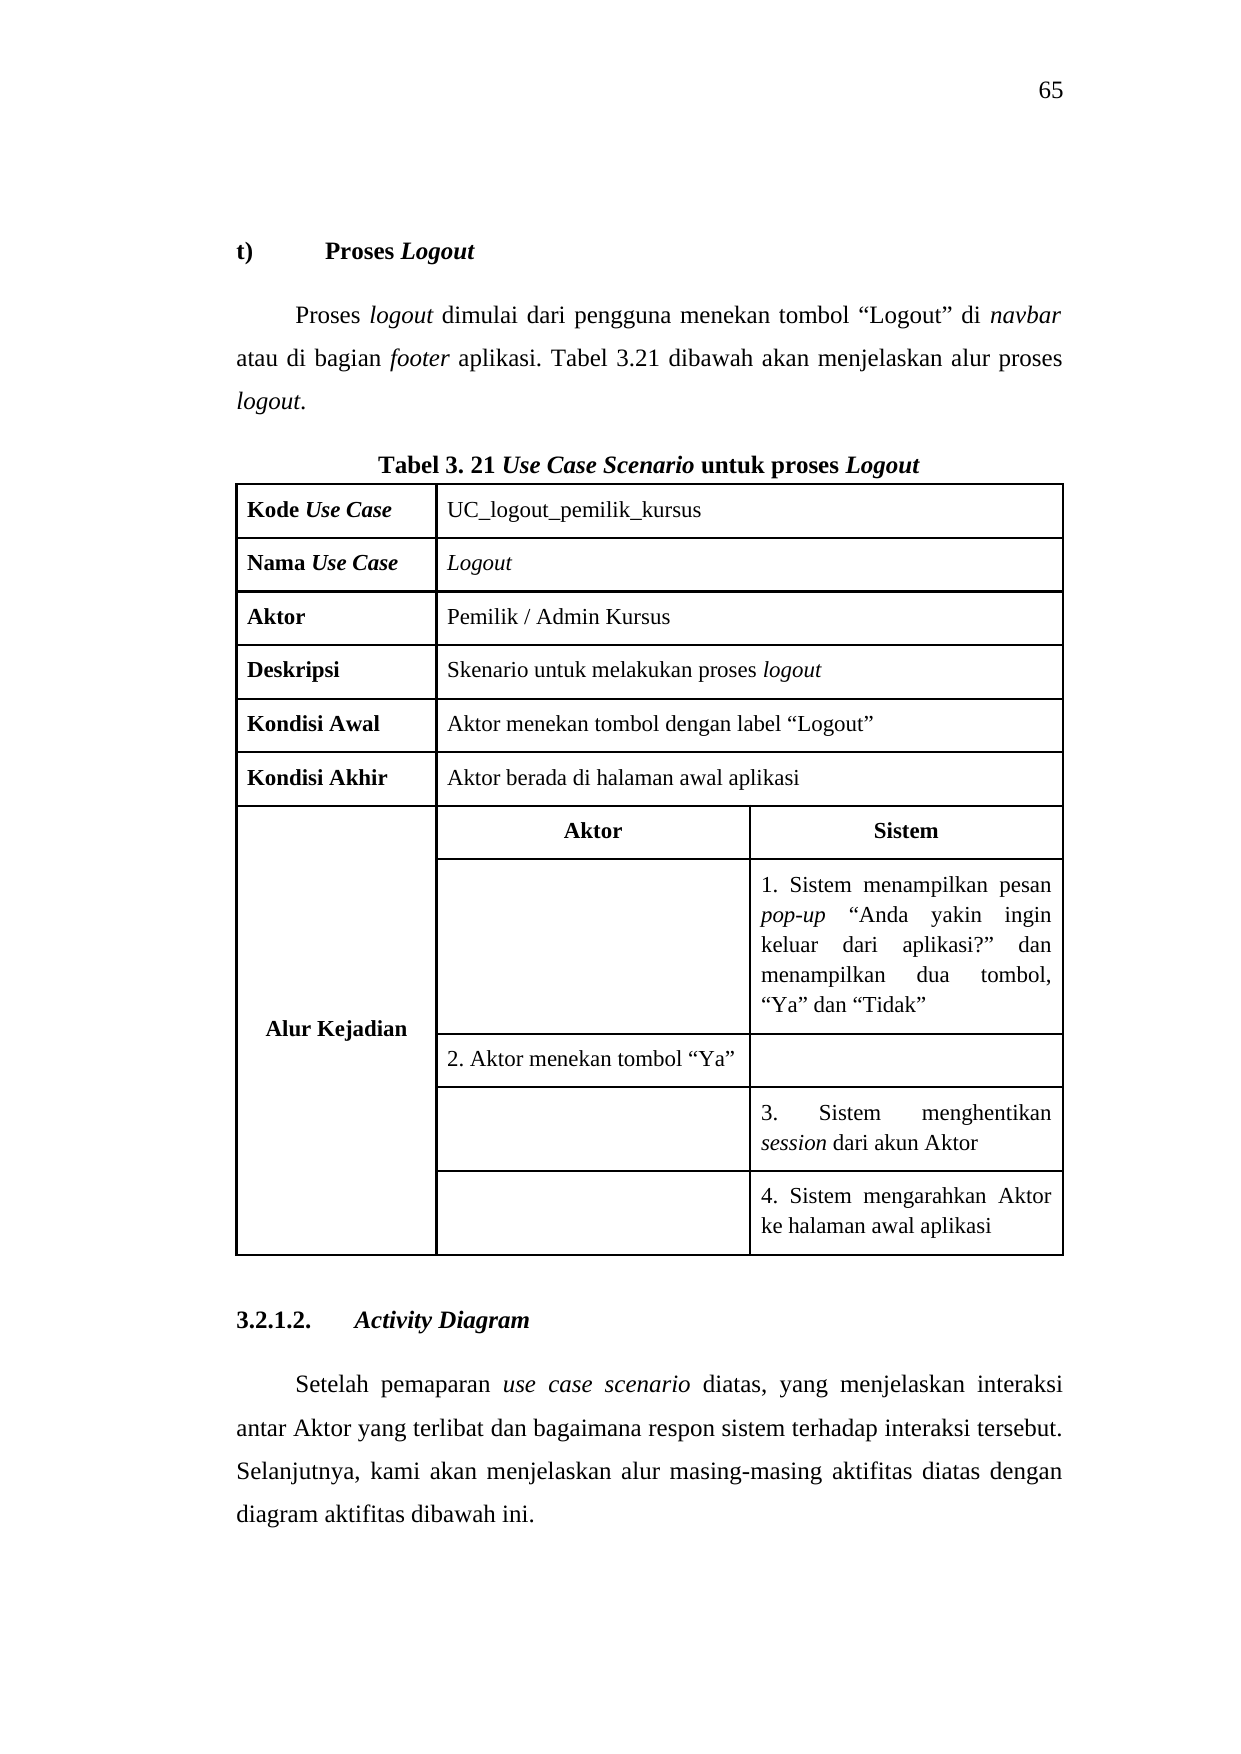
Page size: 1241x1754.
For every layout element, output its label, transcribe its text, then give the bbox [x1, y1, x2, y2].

table_cell [751, 1035, 1062, 1086]
table_cell [438, 1172, 749, 1253]
table_header UC_logout_pemilik_kursus [438, 485, 1062, 537]
table_cell Logout [438, 539, 1062, 590]
table_cell Nama Use Case [238, 539, 435, 590]
table_cell 4. Sistem mengarahkan Aktor ke halaman awal aplikasi [751, 1172, 1062, 1253]
table_cell Kondisi Awal [238, 700, 435, 751]
table_cell Aktor [238, 593, 435, 644]
table_cell Deskripsi [238, 646, 435, 697]
table_cell 2. Aktor menekan tombol “Ya” [438, 1035, 749, 1086]
table_cell Aktor berada di halaman awal aplikasi [438, 753, 1062, 804]
table_cell Aktor menekan tombol dengan label “Logout” [438, 700, 1062, 751]
table_cell Skenario untuk melakukan proses logout [438, 646, 1062, 697]
table_cell 1. Sistem menampilkan pesan pop-up “Anda yakin ingin keluar dari aplikasi?” dan menampilkan dua tombol, “Ya” dan “Tidak” [751, 860, 1062, 1032]
subtitle Proses Logout [236, 236, 1063, 265]
text Tabel 3. 21 Use Case Scenario untuk proses Logout [236, 450, 1063, 479]
table_cell Kondisi Akhir [238, 753, 435, 804]
text Setelah pemaparan use case scenario diatas, yang menjelaskan interaksi antar Aktor yang terlibat dan bagaimana respon sistem terhadap interaksi tersebut. Selanjutnya, kami akan menjelaskan alur masing-masing aktifitas diatas dengan diagram aktifitas dibawah ini. [236, 1369, 1063, 1528]
table_cell Alur Kejadian [238, 807, 435, 1253]
table_cell Aktor [438, 807, 749, 858]
table_header Kode Use Case [238, 485, 435, 537]
text Proses logout dimulai dari pengguna menekan tombol “Logout” di navbar atau di bagian footer aplikasi. Tabel 3.21 dibawah akan menjelaskan alur proses logout. [236, 300, 1063, 415]
table_cell [438, 1088, 749, 1170]
table_cell Pemilik / Admin Kursus [438, 593, 1062, 644]
table_cell 3. Sistem menghentikan session dari akun Aktor [751, 1088, 1062, 1170]
subtitle Activity Diagram [236, 1306, 1063, 1334]
table_cell [438, 860, 749, 1032]
table_cell Sistem [751, 807, 1062, 858]
